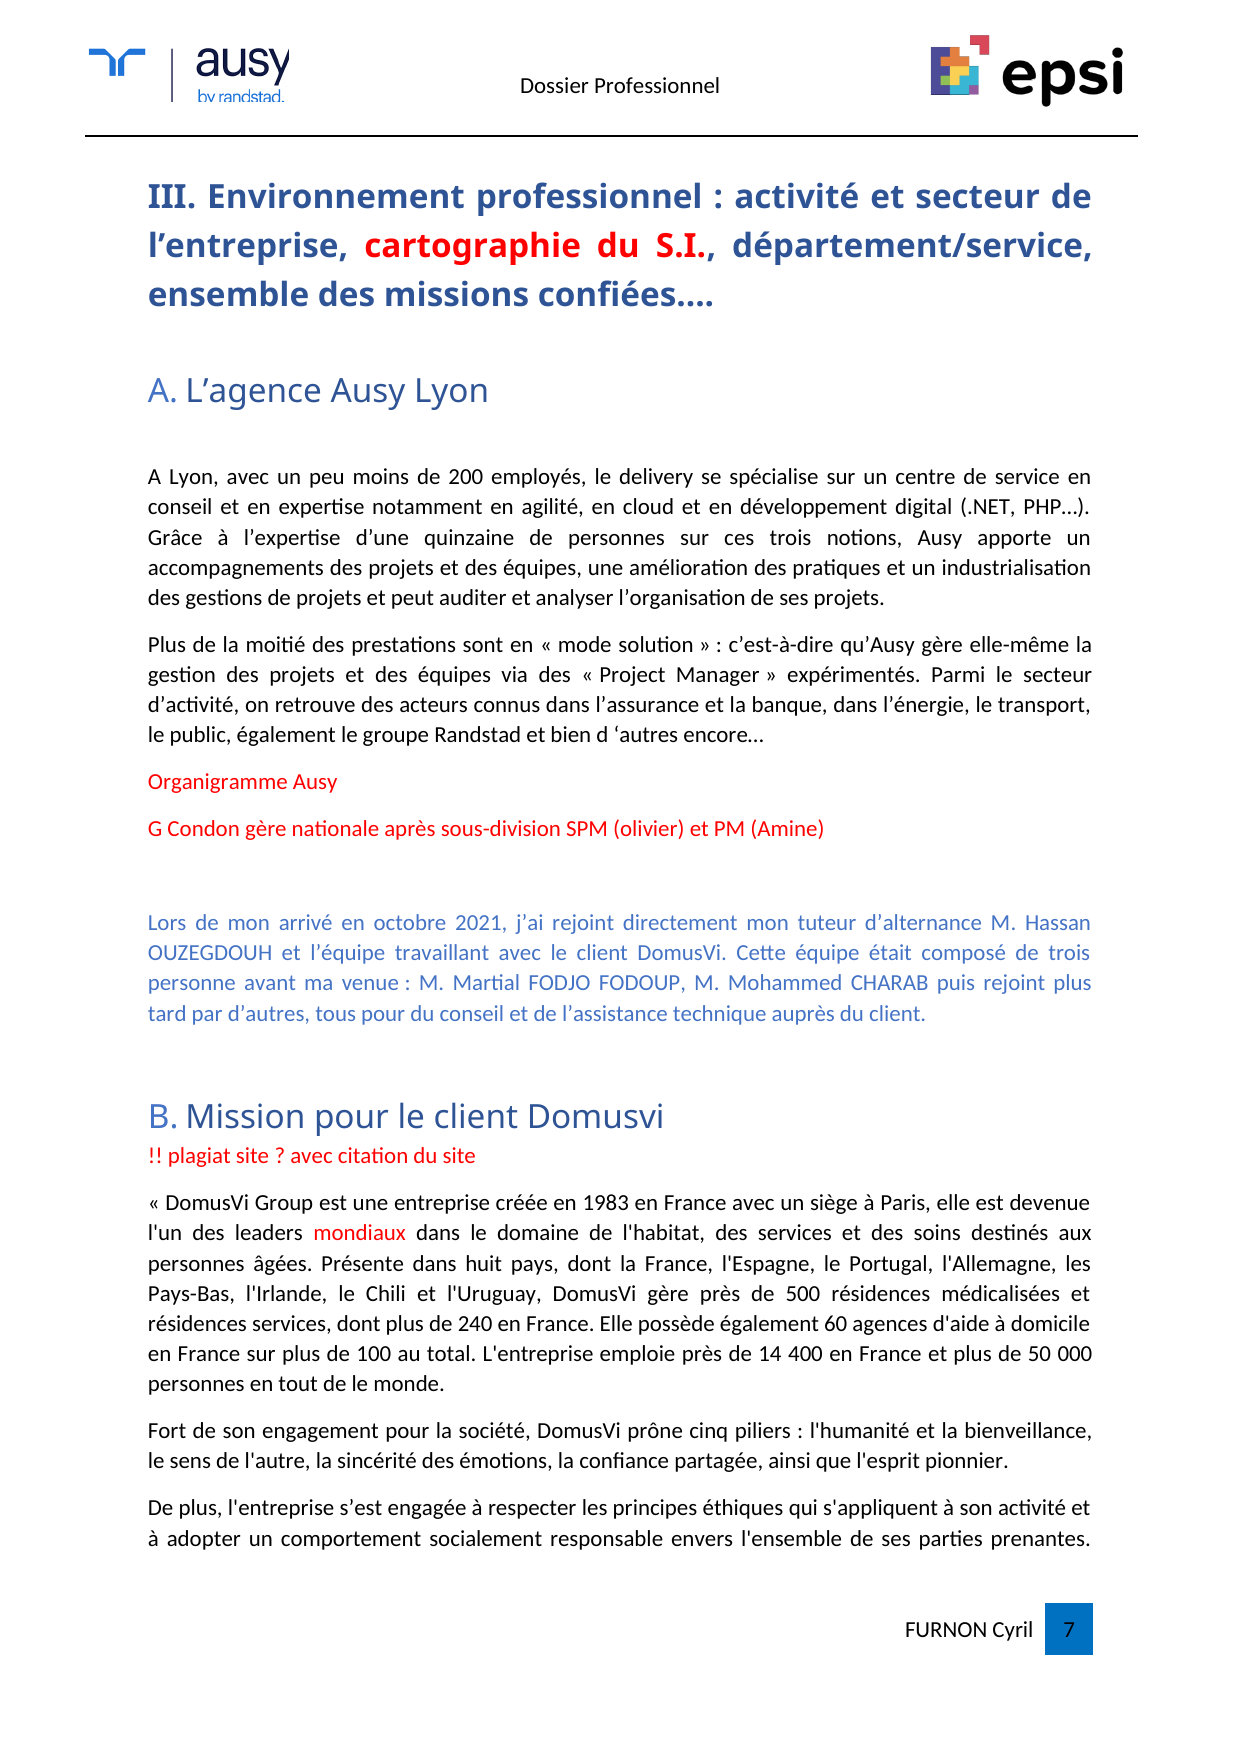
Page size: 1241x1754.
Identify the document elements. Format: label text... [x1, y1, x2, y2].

text Lors de mon arrivé en octobre 2021, j’ai rejoint directement mon tuteur d’alternance M. Hassan OUZEGDOUH et l’équipe travaillant avec le client DomusVi. Cette équipe était composé de trois personne avant ma venue : M. Martial FODJO FODOUP, M. Mohammed CHARAB puis rejoint plus tard par d’autres, tous pour du conseil et de l’assistance technique auprès du client. [148, 908, 1093, 1027]
text A Lyon, avec un peu moins de 200 employés, le delivery se spécialise sur un centre de service en conseil et en expertise notamment en agilité, en cloud et en développement digital (.NET, PHP…). Grâce à l’expertise d’une quinzaine de personnes sur ces trois notions, Ausy apporte un accompagnements des projets et des équipes, une amélioration des pratiques et un industrialisation des gestions de projets et peut auditer et analyser l’organisation de ses projets. [148, 462, 1093, 611]
subtitle III. Environnement professionnel : activité et secteur de l’entreprise, cartographie du S.I., département/service, ensemble des missions confiées.... [148, 173, 1093, 316]
picture [88, 48, 289, 102]
text !! plagiat site ? avec citation du site [148, 1141, 1093, 1169]
text G Condon gère nationale après sous-division SPM (olivier) et PM (Amine) [148, 814, 1093, 842]
subtitle L’agence Ausy Lyon [148, 366, 1093, 412]
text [148, 1493, 1093, 1552]
text Fort de son engagement pour la société, DomusVi prône cinq piliers : l'humanité et la bienveillance, le sens de l'autre, la sincérité des émotions, la confiance partagée, ainsi que l'esprit pionnier. [148, 1416, 1093, 1474]
subtitle Mission pour le client Domusvi [148, 1092, 1093, 1138]
text Organigramme Ausy [148, 767, 1093, 795]
text Plus de la moitié des prestations sont en « mode solution » : c’est-à-dire qu’Ausy gère elle-même la gestion des projets et des équipes via des « Project Manager » expérimentés. Parmi le secteur d’activité, on retrouve des acteurs connus dans l’assurance et la banque, dans l’énergie, le transport, le public, également le groupe Randstad et bien d ‘autres encore… [148, 630, 1093, 748]
text « DomusVi Group est une entreprise créée en 1983 en France avec un siège à Paris, elle est devenue l'un des leaders mondiaux dans le domaine de l'habitat, des services et des soins destinés aux personnes âgées. Présente dans huit pays, dont la France, l'Espagne, le Portugal, l'Allemagne, les Pays-Bas, l'Irlande, le Chili et l'Uruguay, DomusVi gère près de 500 résidences médicalisées et résidences services, dont plus de 240 en France. Elle possède également 60 agences d'aide à domicile en France sur plus de 100 au total. L'entreprise emploie près de 14 400 en France et plus de 50 000 personnes en tout de le monde. [148, 1188, 1093, 1397]
